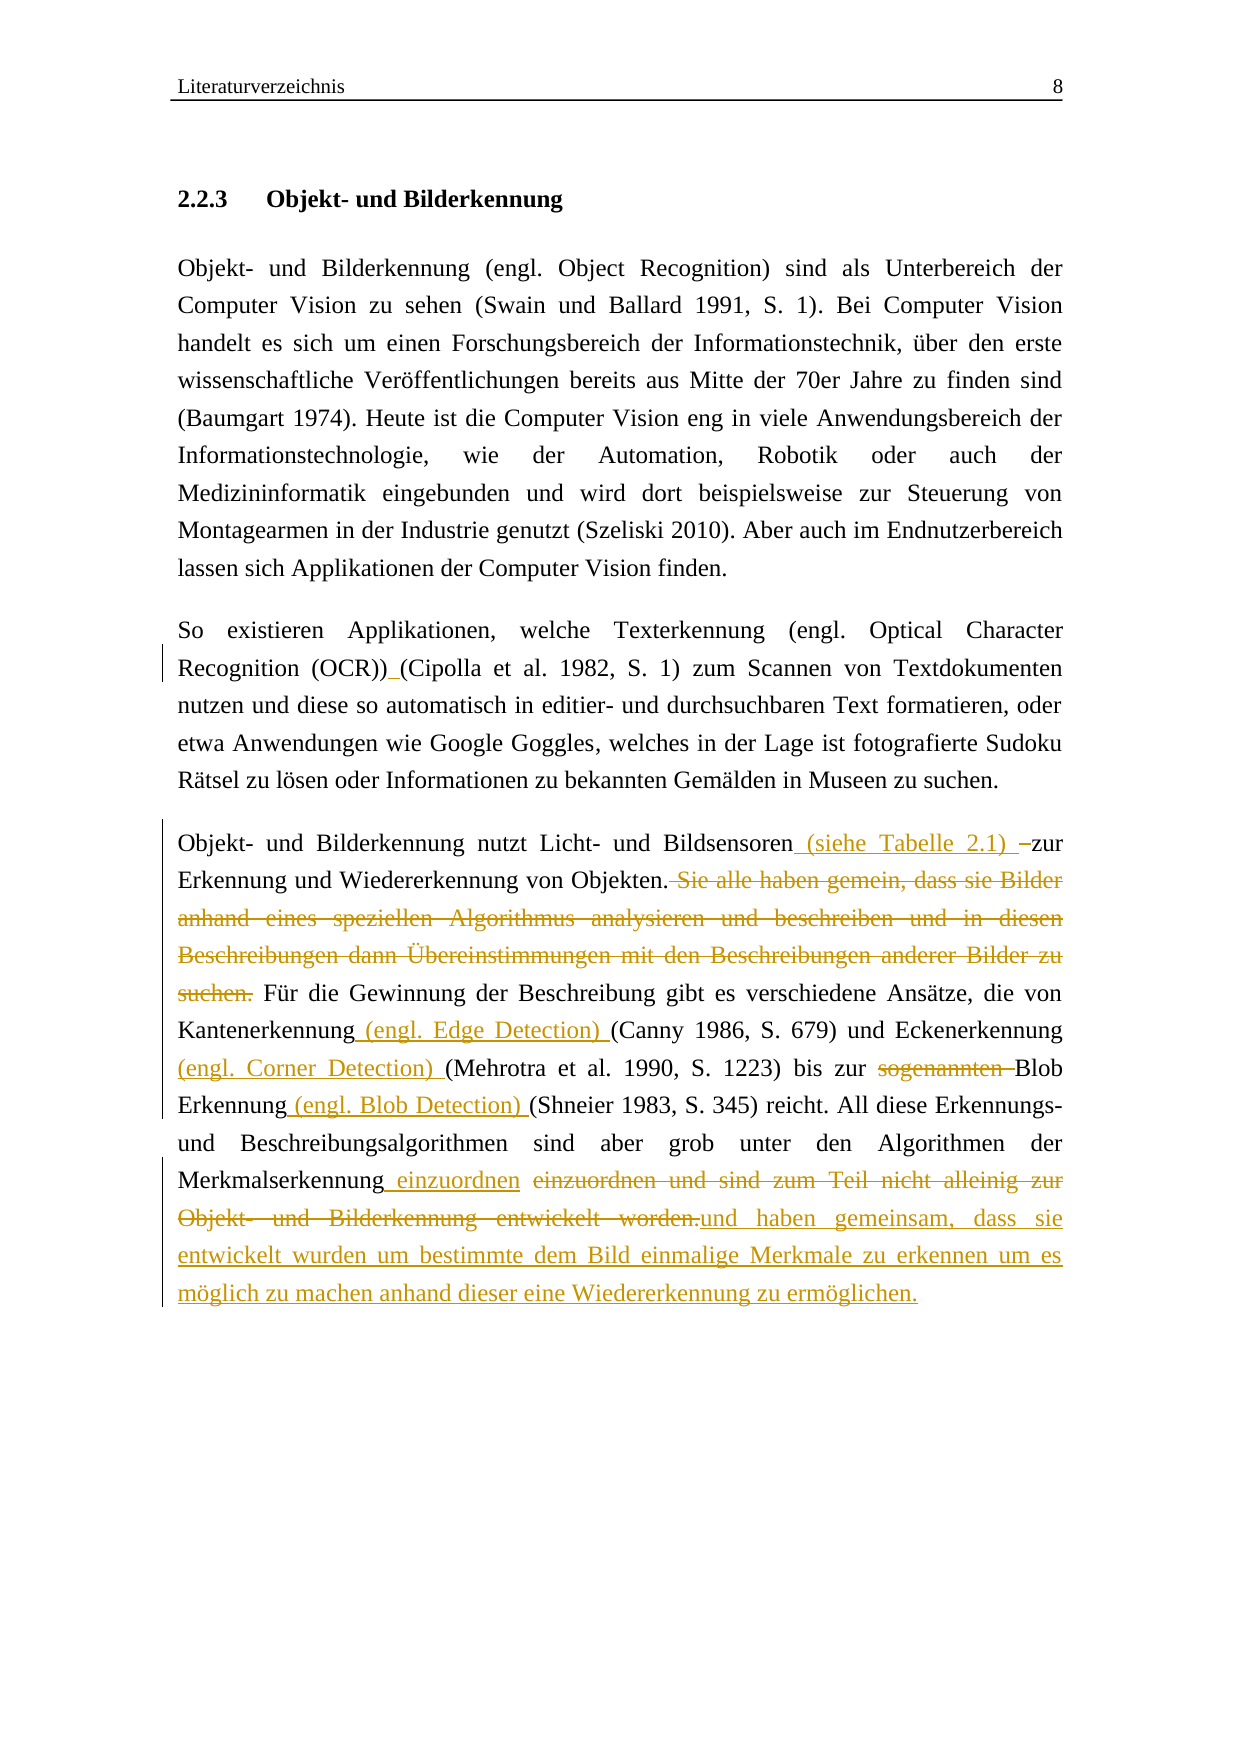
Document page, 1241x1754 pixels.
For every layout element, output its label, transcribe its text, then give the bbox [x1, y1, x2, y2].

text Objekt- und Bilderkennung nutzt Licht- und Bildsensorenzur Erkennung und Wiedererkennung von Objekten. Für die Gewinnung der Beschreibung gibt es verschiedene Ansätze, die von Kantenerkennung(Canny 1986, S. 679) und Eckenerkennung(Mehrotra et al. 1990, S. 1223) bis zur Blob Erkennung(Shneier 1983, S. 345) reicht. All diese Erkennungs- und Beschreibungsalgorithmen sind aber grob unter den Algorithmen der Merkmalserkennung [177, 819, 1063, 918]
text Objekt- und Bilderkennung nutzt Licht- und Bildsensorenzur Erkennung und Wiedererkennung von Objekten. Für die Gewinnung der Beschreibung gibt es verschiedene Ansätze, die von Kantenerkennung(Canny 1986, S. 679) und Eckenerkennung(Mehrotra et al. 1990, S. 1223) bis zur Blob Erkennung(Shneier 1983, S. 345) reicht. All diese Erkennungs- und Beschreibungsalgorithmen sind aber grob unter den Algorithmen der Merkmalserkennung [177, 1266, 1063, 1307]
text Objekt- und Bilderkennung nutzt Licht- und Bildsensorenzur Erkennung und Wiedererkennung von Objekten. Für die Gewinnung der Beschreibung gibt es verschiedene Ansätze, die von Kantenerkennung(Canny 1986, S. 679) und Eckenerkennung(Mehrotra et al. 1990, S. 1223) bis zur Blob Erkennung(Shneier 1983, S. 345) reicht. All diese Erkennungs- und Beschreibungsalgorithmen sind aber grob unter den Algorithmen der Merkmalserkennung [177, 957, 1063, 1265]
text Objekt- und Bilderkennung (engl. Object Recognition) sind als Unterbereich der Computer Vision zu sehen (Swain und Ballard 1991, S. 1). Bei Computer Vision handelt es sich um einen Forschungsbereich der Informationstechnik, über den erste wissenschaftliche Veröffentlichungen bereits aus Mitte der 70er Jahre zu finden sind (Baumgart 1974). Heute ist die Computer Vision eng in viele Anwendungsbereich der Informationstechnologie, wie der Automation, Robotik oder auch der Medizininformatik eingebunden und wird dort beispielsweise zur Steuerung von Montagearmen in der Industrie genutzt (Szeliski 2010). Aber auch im Endnutzerbereich lassen sich Applikationen der Computer Vision finden. [177, 244, 1063, 582]
text So existieren Applikationen, welche Texterkennung (engl. Optical Character Recognition (OCR))(Cipolla et al. 1982, S. 1) zum Scannen von Textdokumenten nutzen und diese so automatisch in editier- und durchsuchbaren Text formatieren, oder etwa Anwendungen wie Google Goggles, welches in der Lage ist fotografierte Sudoku Rätsel zu lösen oder Informationen zu bekannten Gemälden in Museen zu suchen. [177, 607, 1063, 794]
text Objekt- und Bilderkennung nutzt Licht- und Bildsensorenzur Erkennung und Wiedererkennung von Objekten. Für die Gewinnung der Beschreibung gibt es verschiedene Ansätze, die von Kantenerkennung(Canny 1986, S. 679) und Eckenerkennung(Mehrotra et al. 1990, S. 1223) bis zur Blob Erkennung(Shneier 1983, S. 345) reicht. All diese Erkennungs- und Beschreibungsalgorithmen sind aber grob unter den Algorithmen der Merkmalserkennung [177, 919, 1063, 956]
subtitle Objekt- und Bilderkennung [177, 184, 1063, 213]
